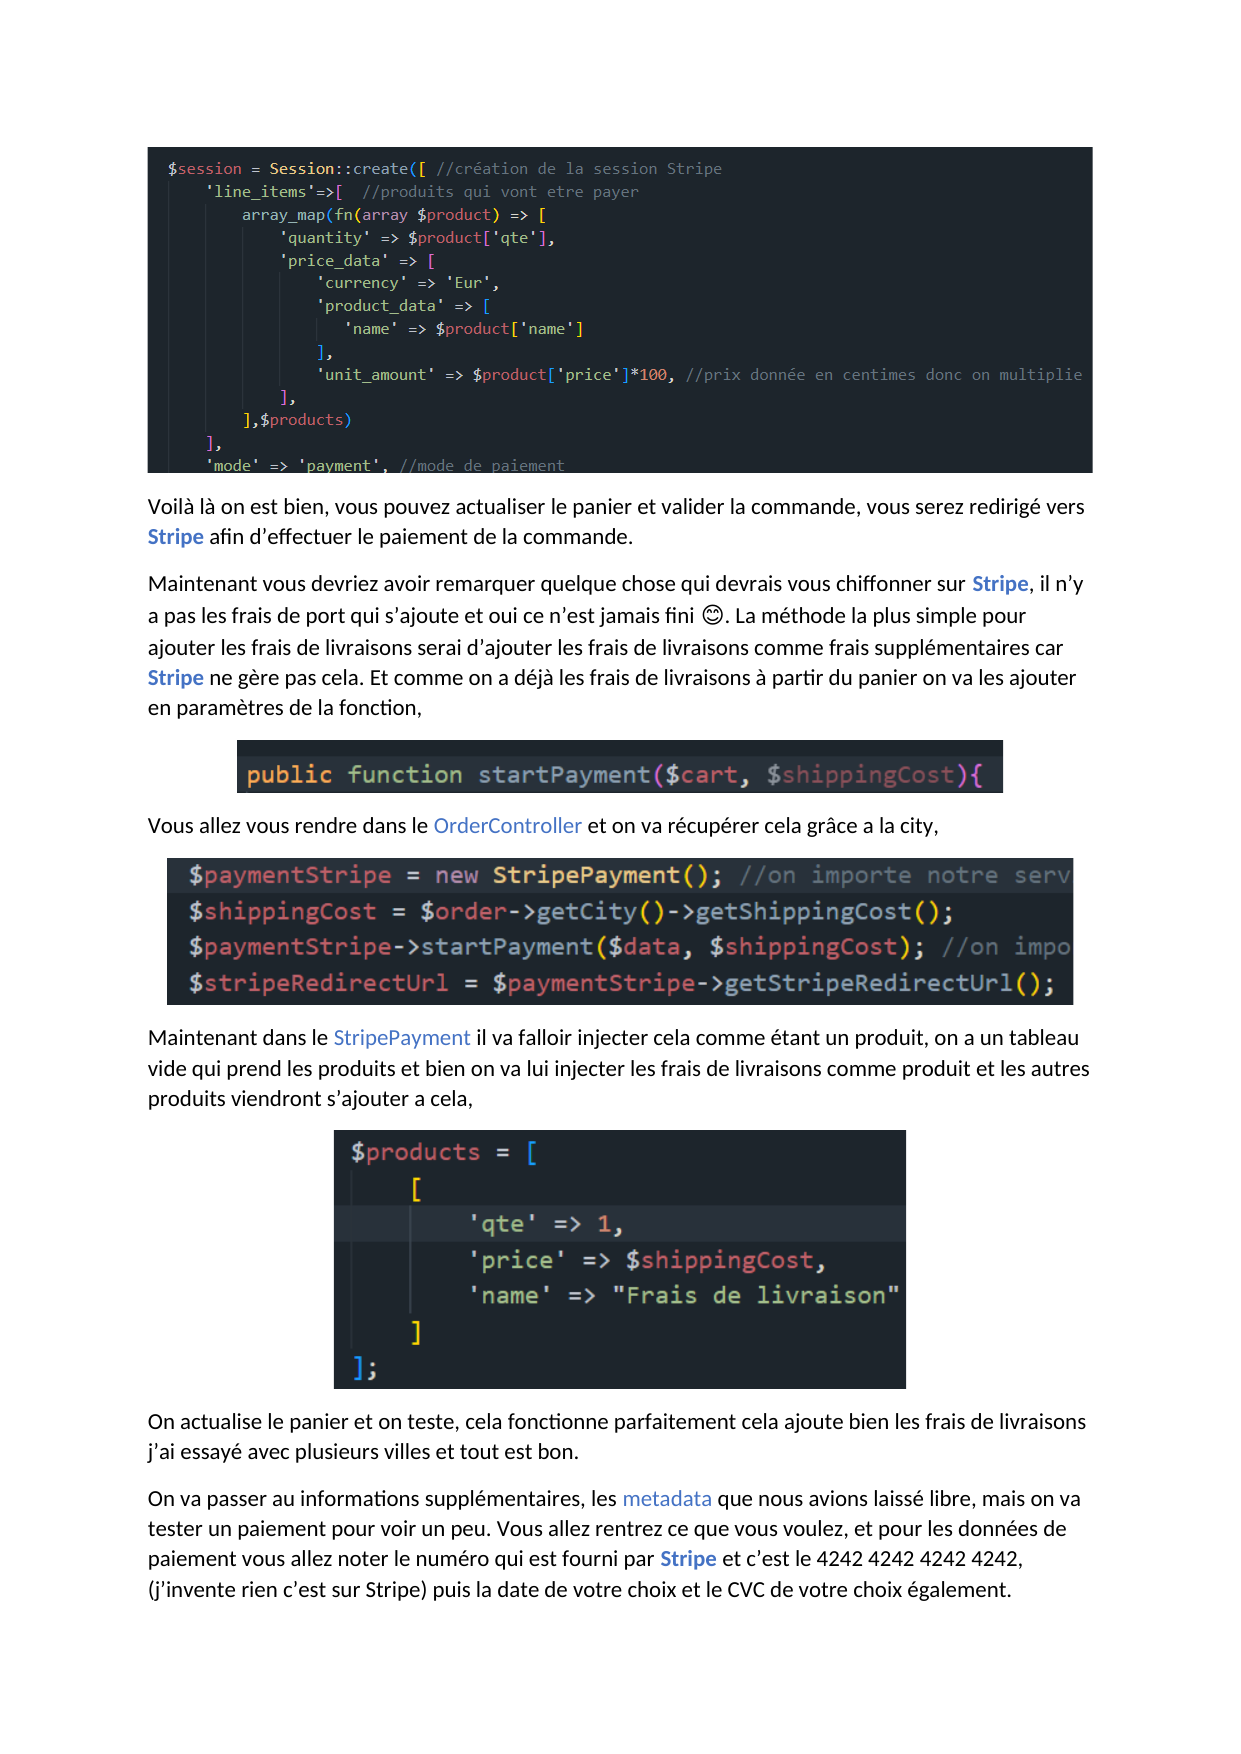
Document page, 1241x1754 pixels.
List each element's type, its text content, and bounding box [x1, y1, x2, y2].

picture [237, 740, 1004, 793]
picture [167, 858, 1074, 1005]
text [148, 1484, 1093, 1603]
picture [333, 1130, 907, 1389]
picture [147, 147, 1093, 473]
text On actualise le panier et on teste, cela fonctionne parfaitement cela ajoute bien les frais de livraisons j’ai essayé avec plusieurs villes et tout est bon. [148, 1407, 1093, 1465]
text Vous allez vous rendre dans le OrderController et on va récupérer cela grâce a la city, [148, 811, 1093, 839]
text Maintenant vous devriez avoir remarquer quelque chose qui devrais vous chiffonner sur Stripe, il n’y a pas les frais de port qui s’ajoute et oui ce n’est jamais fini 😊. La méthode la plus simple pour ajouter les frais de livraisons serai d’ajouter les frais de livraisons comme frais supplémentaires car Stripe ne gère pas cela. Et comme on a déjà les frais de livraisons à partir du panier on va les ajouter en paramètres de la fonction, [148, 569, 1093, 721]
text Voilà là on est bien, vous pouvez actualiser le panier et valider la commande, vous serez redirigé vers Stripe afin d’effectuer le paiement de la commande. [148, 492, 1093, 550]
text Maintenant dans le StripePayment il va falloir injecter cela comme étant un produit, on a un tableau vide qui prend les produits et bien on va lui injecter les frais de livraisons comme produit et les autres produits viendront s’ajouter a cela, [148, 1023, 1093, 1112]
